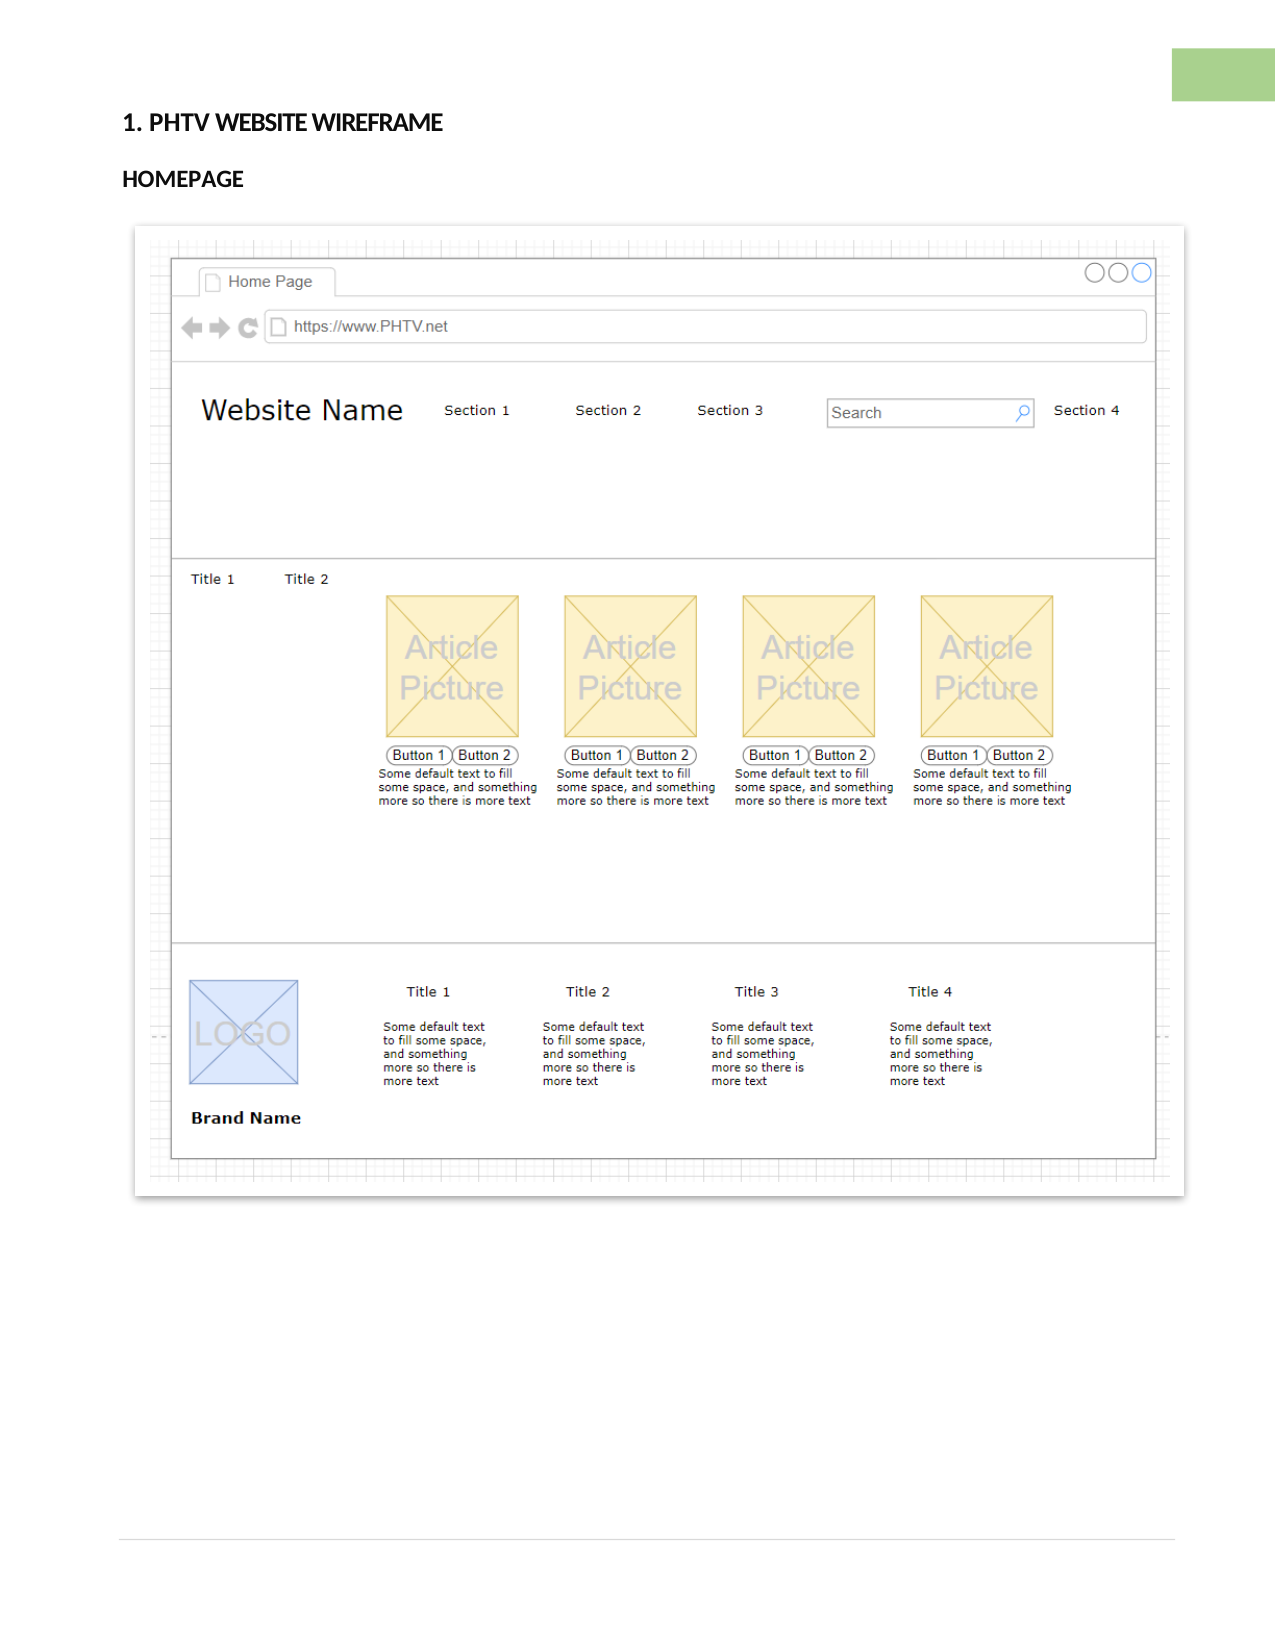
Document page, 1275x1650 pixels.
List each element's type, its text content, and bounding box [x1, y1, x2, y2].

subtitle PHTV WEBSITE WIREFRAME [122, 105, 1264, 138]
text HOMEPAGE [122, 163, 1264, 193]
picture [150, 240, 1170, 1182]
